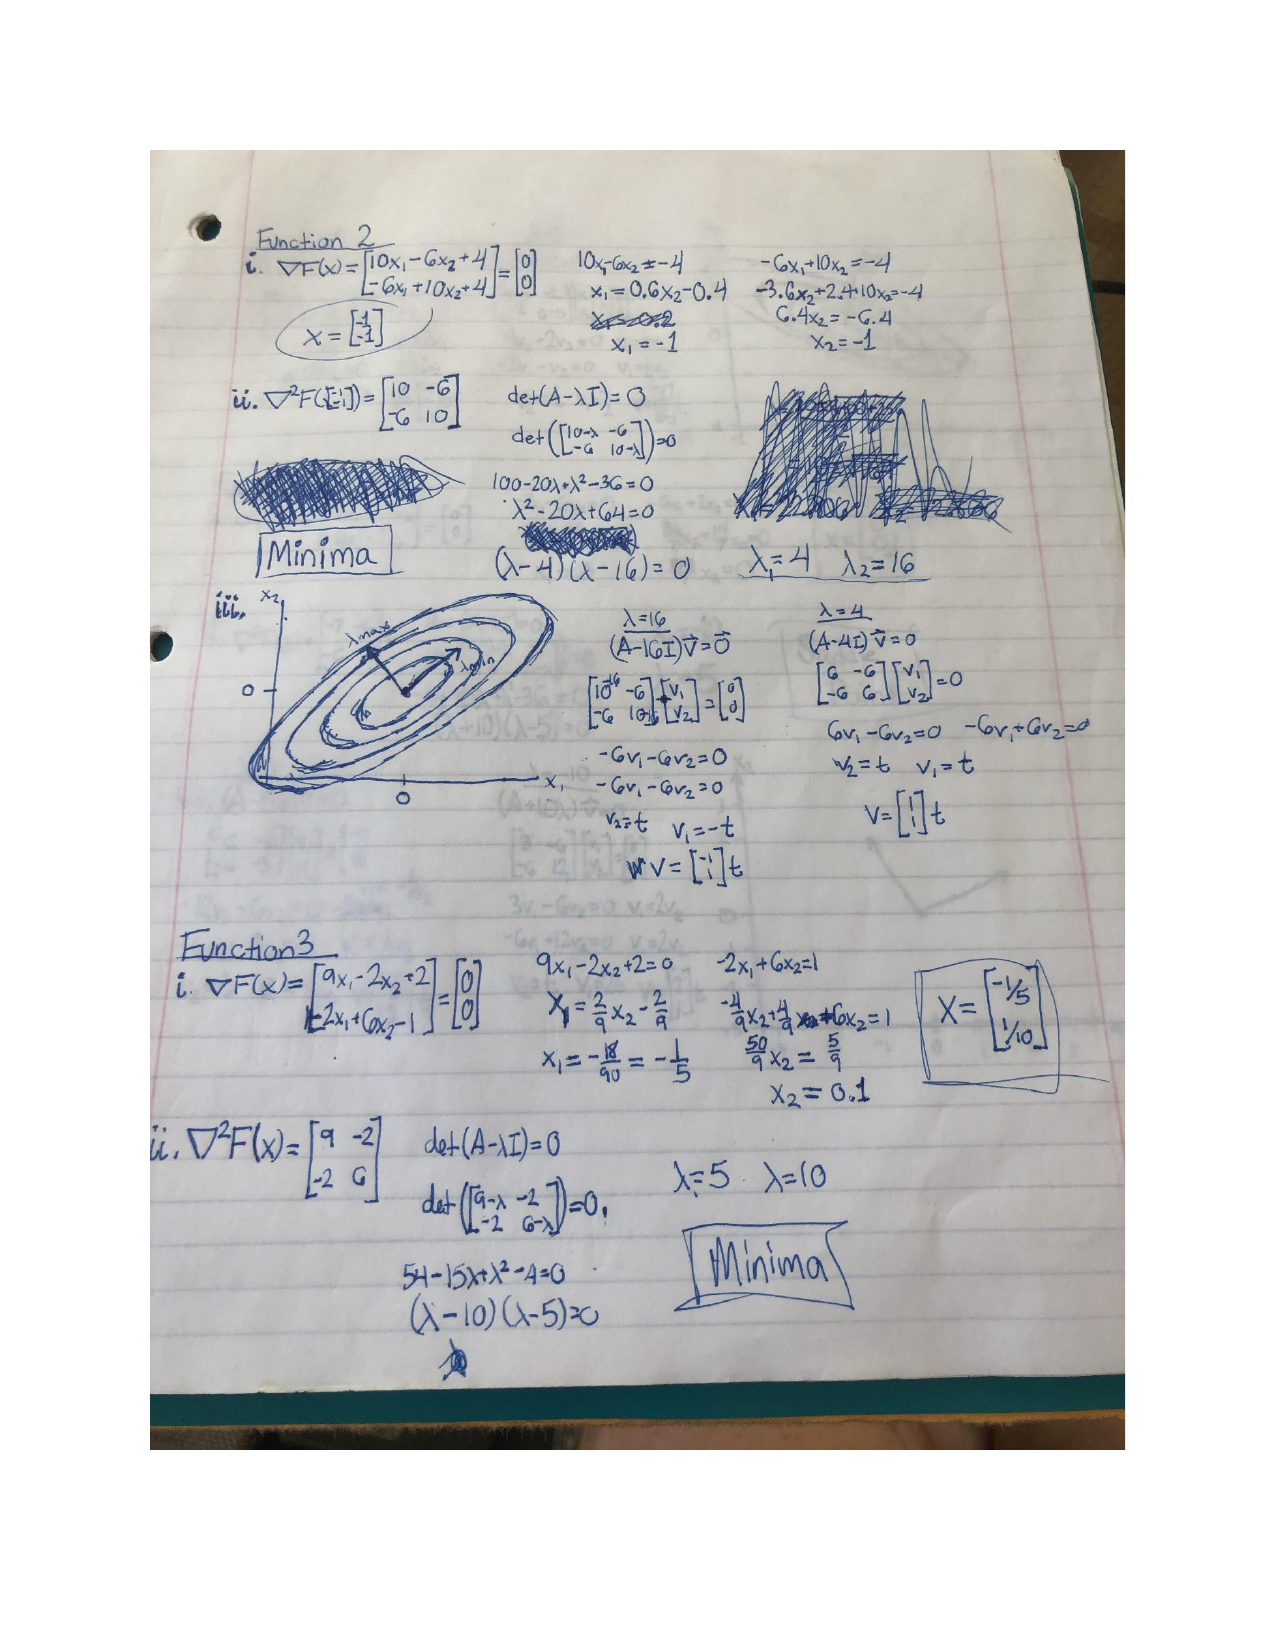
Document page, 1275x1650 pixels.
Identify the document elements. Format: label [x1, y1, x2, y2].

picture [150, 150, 1125, 1450]
